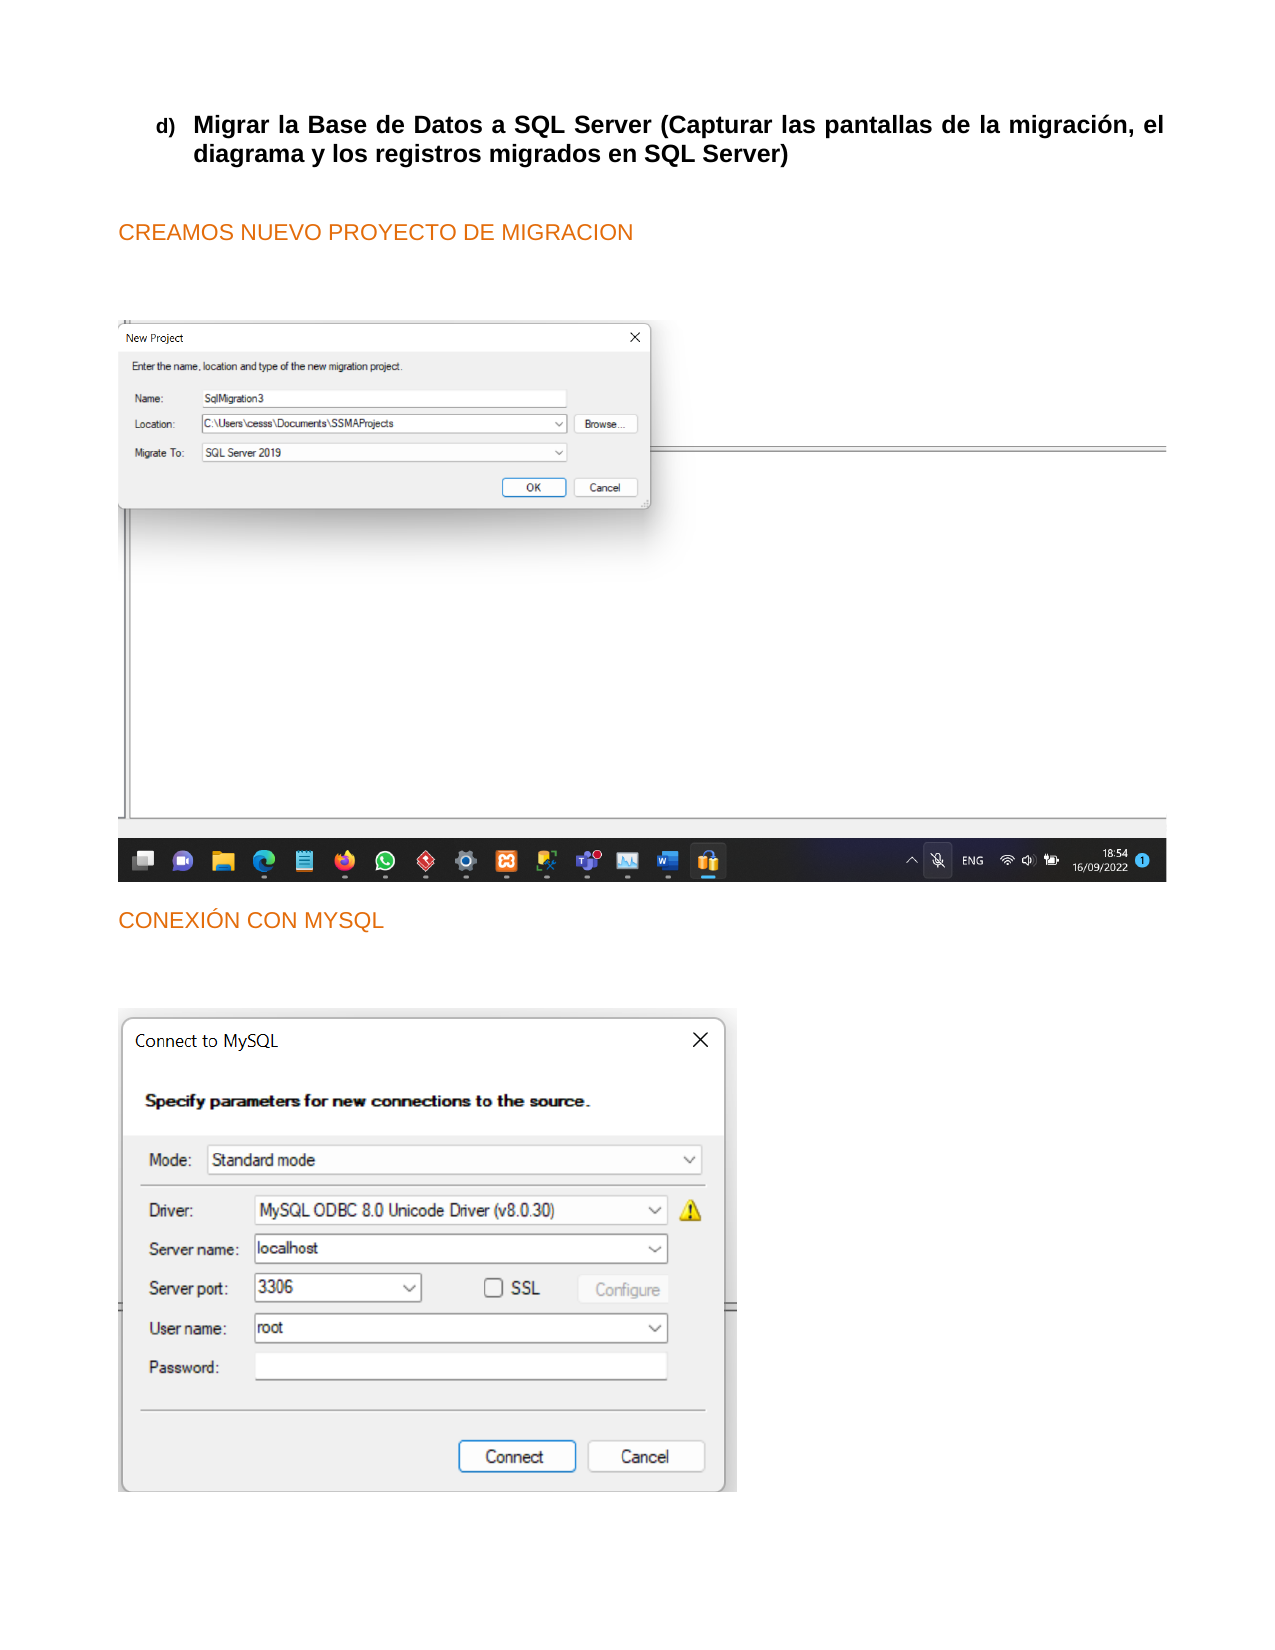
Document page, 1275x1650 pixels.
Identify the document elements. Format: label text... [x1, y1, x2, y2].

text CONEXIÓN CON MYSQL [118, 907, 1167, 933]
text CREAMOS NUEVO PROYECTO DE MIGRACION [118, 219, 1167, 245]
picture [118, 320, 1167, 882]
picture [118, 1008, 737, 1492]
list Migrar la Base de Datos a SQL Server (Capturar las pantallas de la migración, el diagrama y los registros migrados en SQL Server) [156, 110, 1167, 168]
